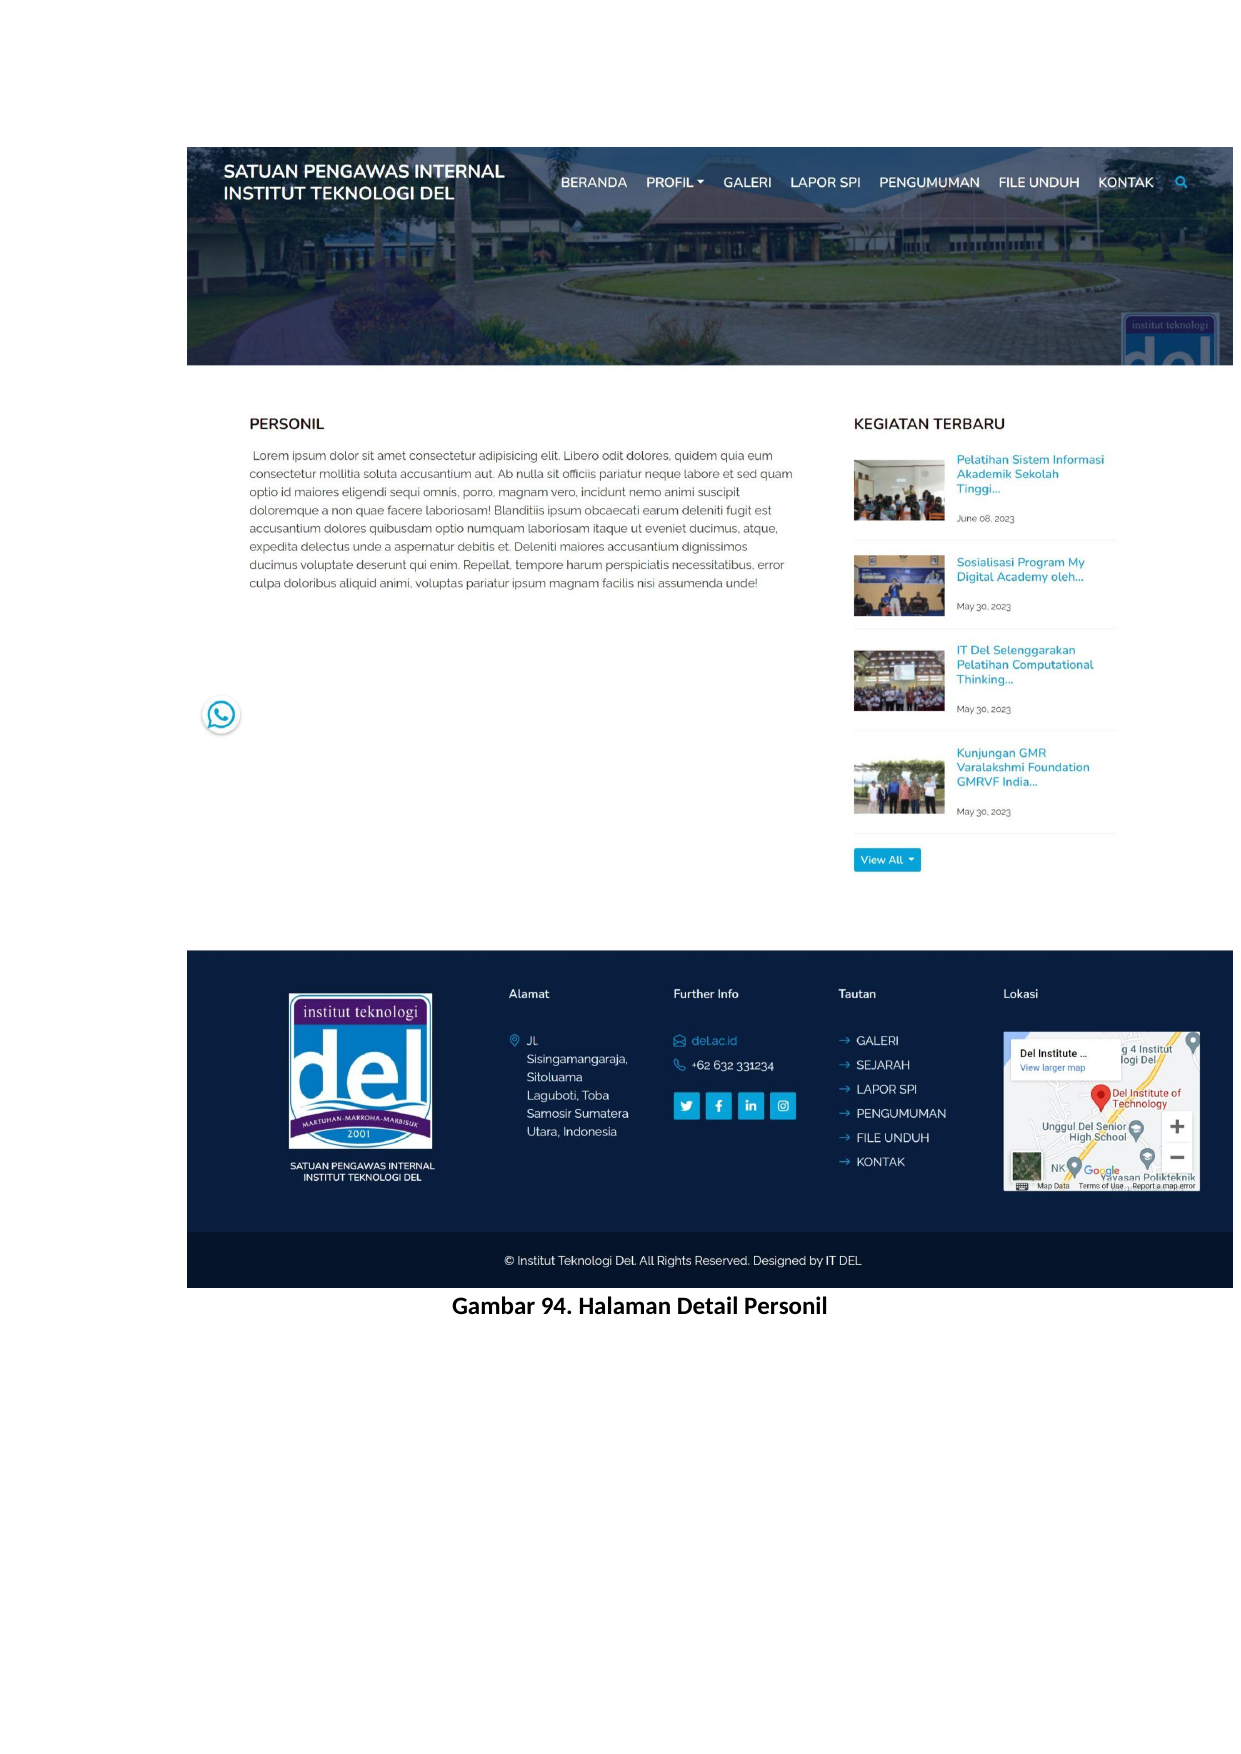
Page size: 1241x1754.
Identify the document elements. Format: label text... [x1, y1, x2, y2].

picture [187, 147, 1233, 1288]
text Gambar 94. Halaman Detail Personil [187, 1290, 1092, 1321]
